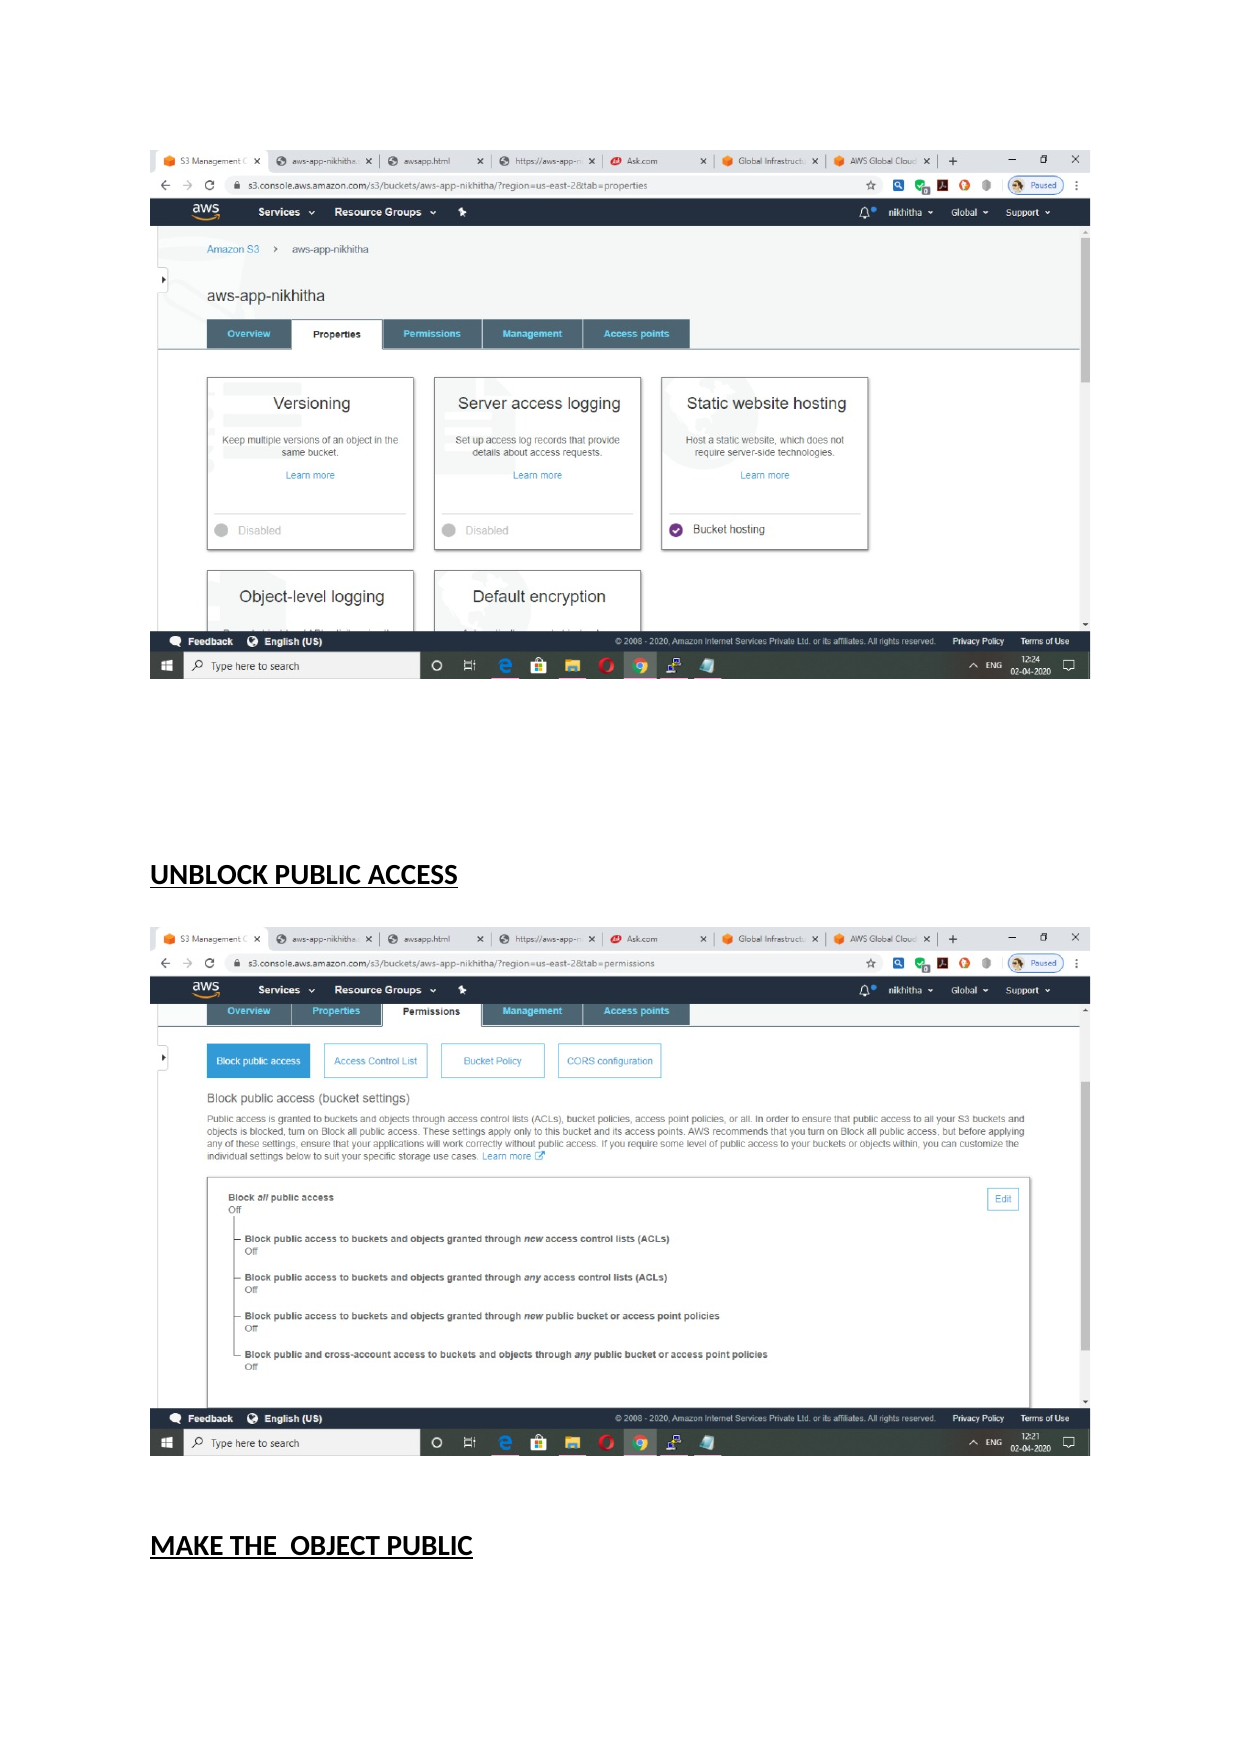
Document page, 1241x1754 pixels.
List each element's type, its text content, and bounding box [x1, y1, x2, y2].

text MAKE THE OBJECT PUBLIC [150, 1527, 1090, 1562]
picture [150, 150, 1091, 679]
picture [150, 927, 1091, 1456]
text UNBLOCK PUBLIC ACCESS [150, 856, 1090, 892]
